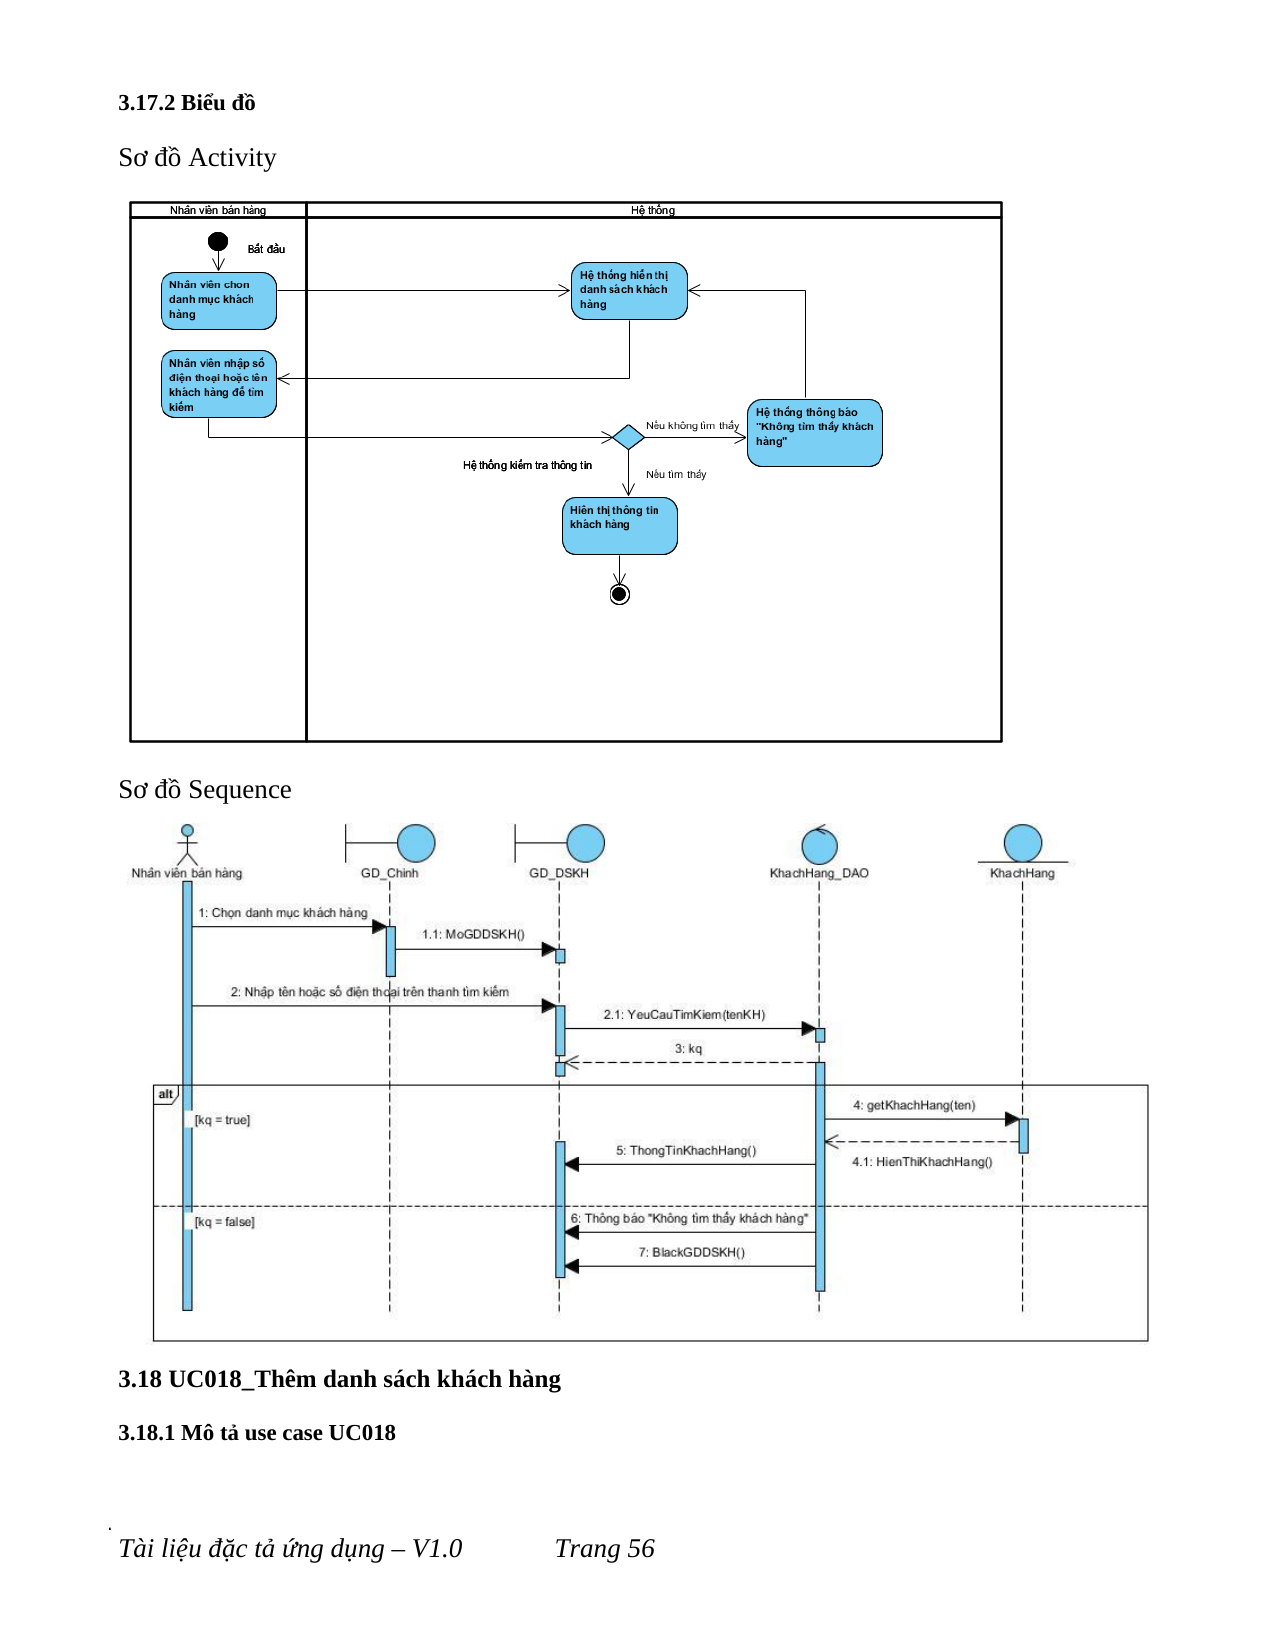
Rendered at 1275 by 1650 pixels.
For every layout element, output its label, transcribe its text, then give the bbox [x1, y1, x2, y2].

text Sơ đồ Sequence [118, 773, 1186, 804]
picture [118, 190, 1014, 754]
subtitle 3.18 UC018_Thêm danh sách khách hàng [118, 1364, 1186, 1392]
subtitle 3.17.2 Biểu đồ [118, 89, 1186, 115]
text Sơ đồ Activity [118, 141, 1186, 172]
picture [118, 823, 1152, 1345]
subtitle 3.18.1 Mô tả use case UC018 [118, 1419, 1186, 1446]
